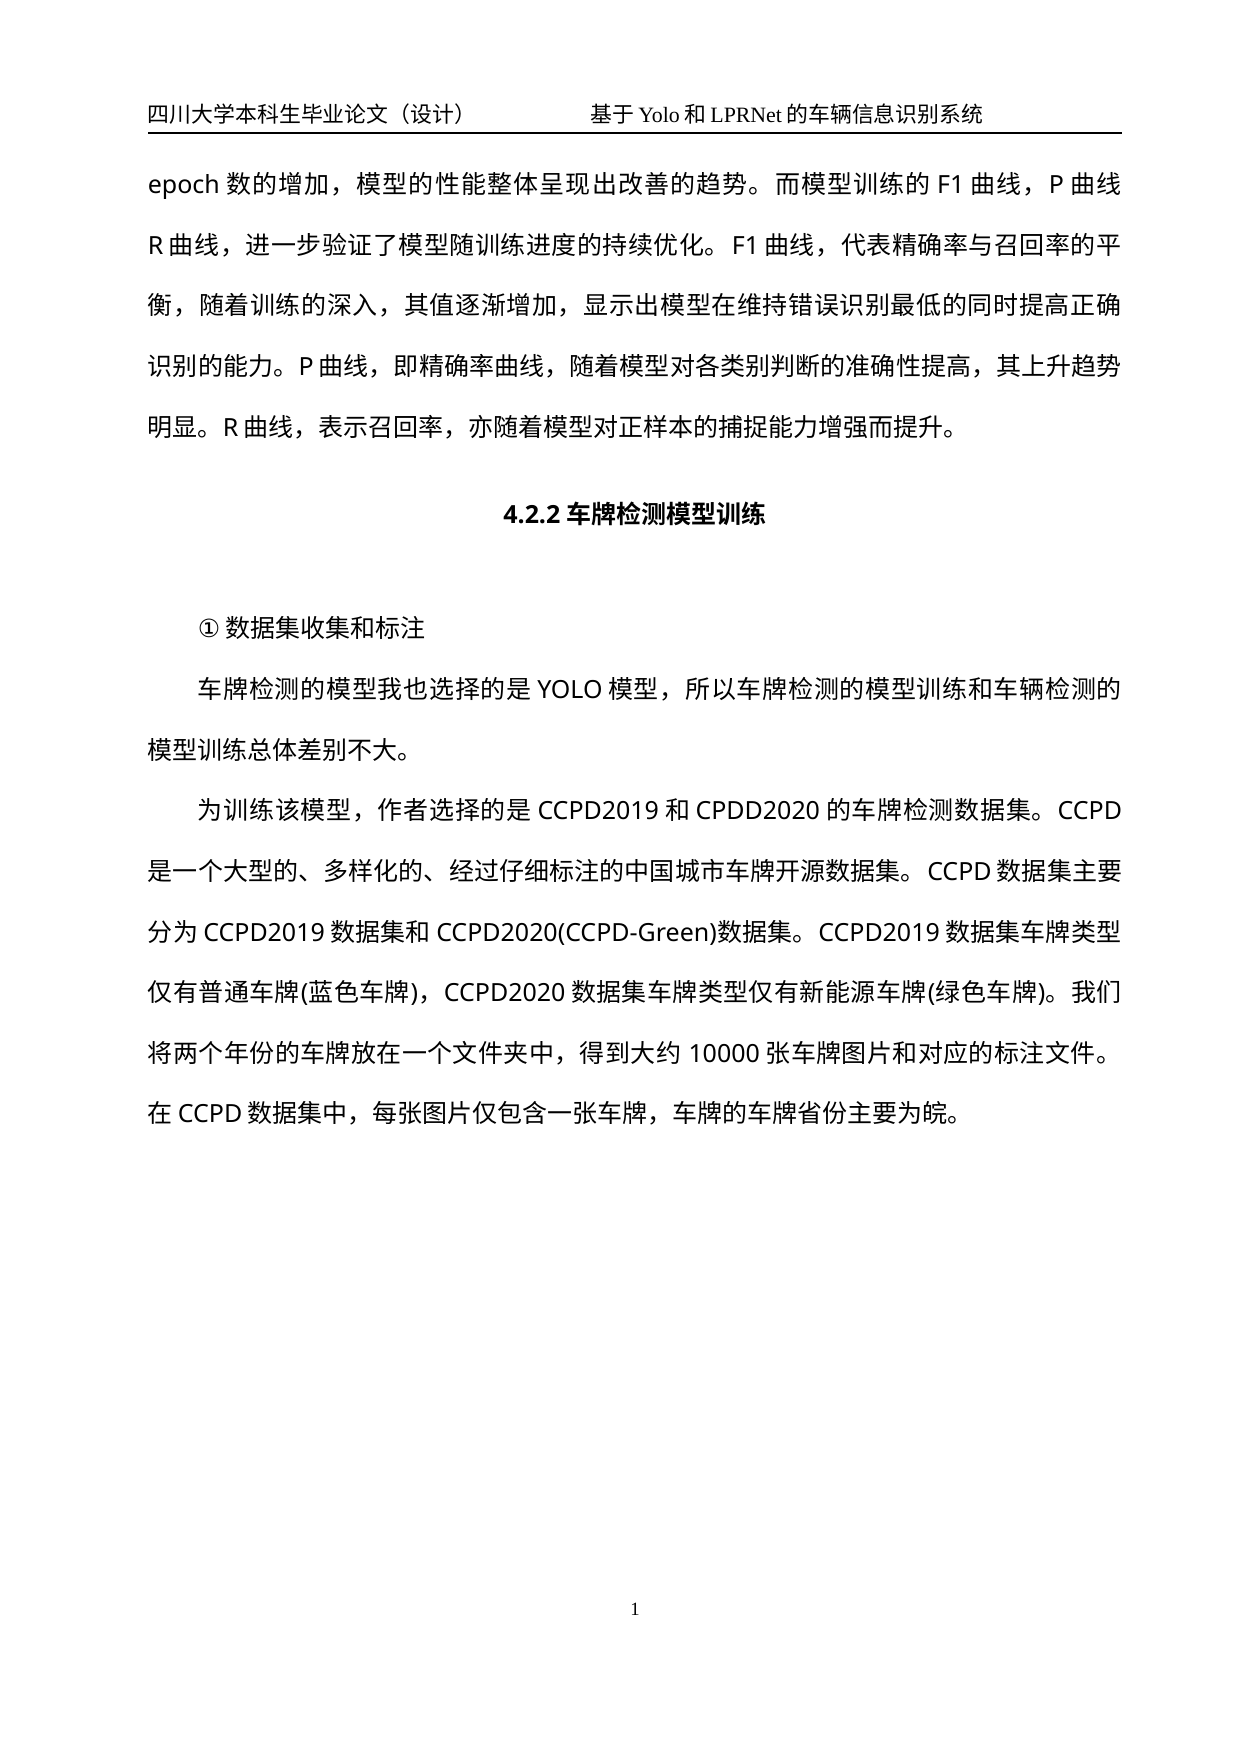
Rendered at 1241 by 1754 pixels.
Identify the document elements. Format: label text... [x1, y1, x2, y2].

text 车牌检测的模型我也选择的是YOLO模型，所以车牌检测的模型训练和车辆检测的模型训练总体差别不大。 [148, 657, 1122, 779]
text 为训练该模型，作者选择的是CCPD2019和CPDD2020的车牌检测数据集。CCPD是一个大型的、多样化的、经过仔细标注的中国城市车牌开源数据集。CCPD数据集主要分为CCPD2019数据集和CCPD2020(CCPD-Green)数据集。CCPD2019数据集车牌类型仅有普通车牌(蓝色车牌)，CCPD2020数据集车牌类型仅有新能源车牌(绿色车牌)。我们将两个年份的车牌放在一个文件夹中，得到大约10000张车牌图片和对应的标注文件。在CCPD数据集中，每张图片仅包含一张车牌，车牌的车牌省份主要为皖。 [148, 779, 1122, 1142]
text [148, 152, 1122, 456]
text ①数据集收集和标注 [148, 597, 1122, 657]
list 4.2.2 车牌检测模型训练 [148, 483, 1122, 543]
